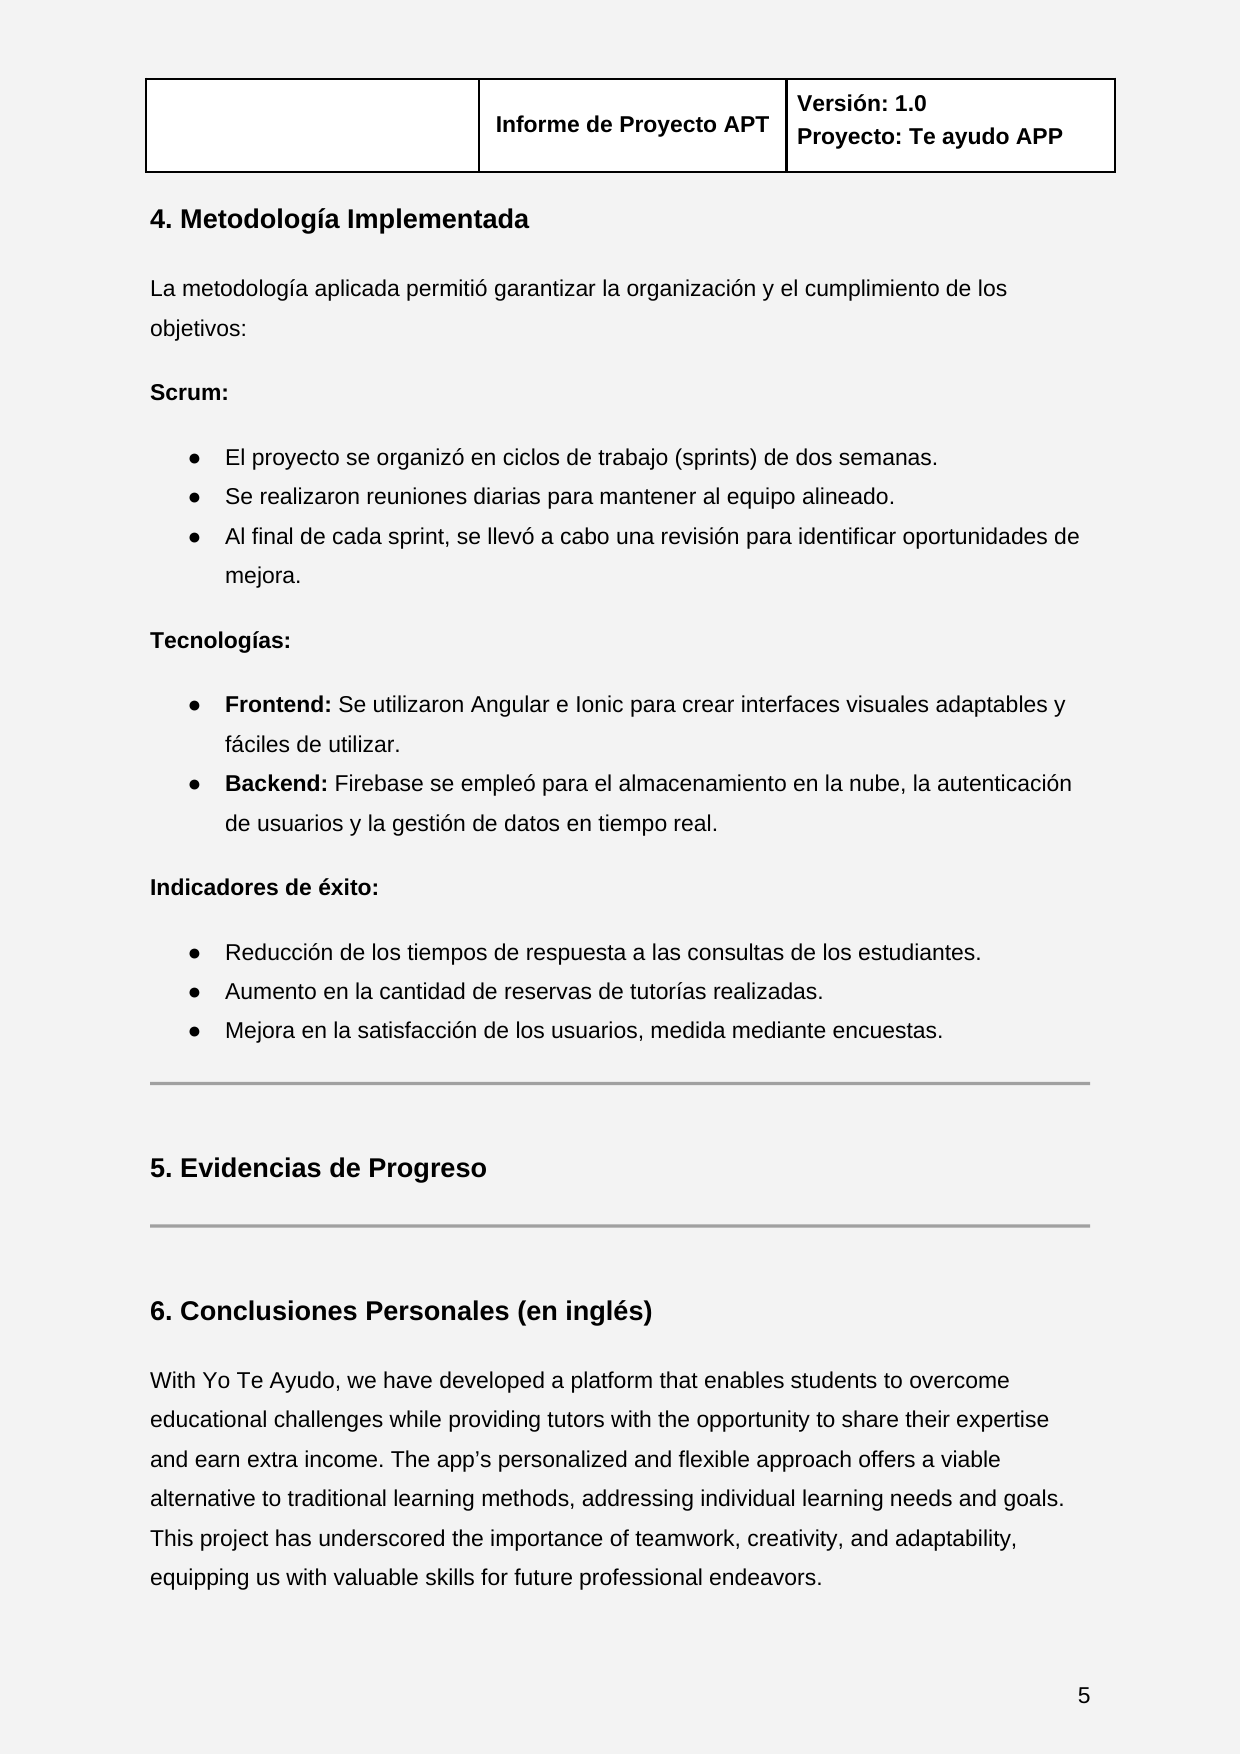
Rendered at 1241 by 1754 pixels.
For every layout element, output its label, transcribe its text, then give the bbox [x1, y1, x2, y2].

text With Yo Te Ayudo, we have developed a platform that enables students to overcome educational challenges while providing tutors with the opportunity to share their expertise and earn extra income. The app’s personalized and flexible approach offers a viable alternative to traditional learning methods, addressing individual learning needs and goals. This project has underscored the importance of teamwork, creativity, and adaptability, equipping us with valuable skills for future professional endeavors. [150, 1367, 1090, 1591]
text Indicadores de éxito: [150, 874, 1090, 900]
list Frontend: Se utilizaron Angular e Ionic para crear interfaces visuales adaptables y fáciles de utilizar. [187, 691, 1090, 757]
list Reducción de los tiempos de respuesta a las consultas de los estudiantes. [187, 938, 1090, 965]
list Al final de cada sprint, se llevó a cabo una revisión para identificar oportunidades de mejora. [187, 523, 1090, 588]
subtitle 4. Metodología Implementada [150, 203, 1090, 235]
list Mejora en la satisfacción de los usuarios, medida mediante encuestas. [187, 1017, 1090, 1044]
list Se realizaron reuniones diarias para mantener al equipo alineado. [187, 483, 1090, 509]
subtitle 5. Evidencias de Progreso [150, 1152, 1090, 1184]
list Aumento en la cantidad de reservas de tutorías realizadas. [187, 978, 1090, 1004]
text Scrum: [150, 379, 1090, 406]
text La metodología aplicada permitió garantizar la organización y el cumplimiento de los objetivos: [150, 275, 1090, 341]
text Tecnologías: [150, 627, 1090, 653]
list El proyecto se organizó en ciclos de trabajo (sprints) de dos semanas. [187, 444, 1090, 470]
list Backend: Firebase se empleó para el almacenamiento en la nube, la autenticación de usuarios y la gestión de datos en tiempo real. [187, 770, 1090, 836]
subtitle 6. Conclusiones Personales (en inglés) [150, 1295, 1090, 1326]
